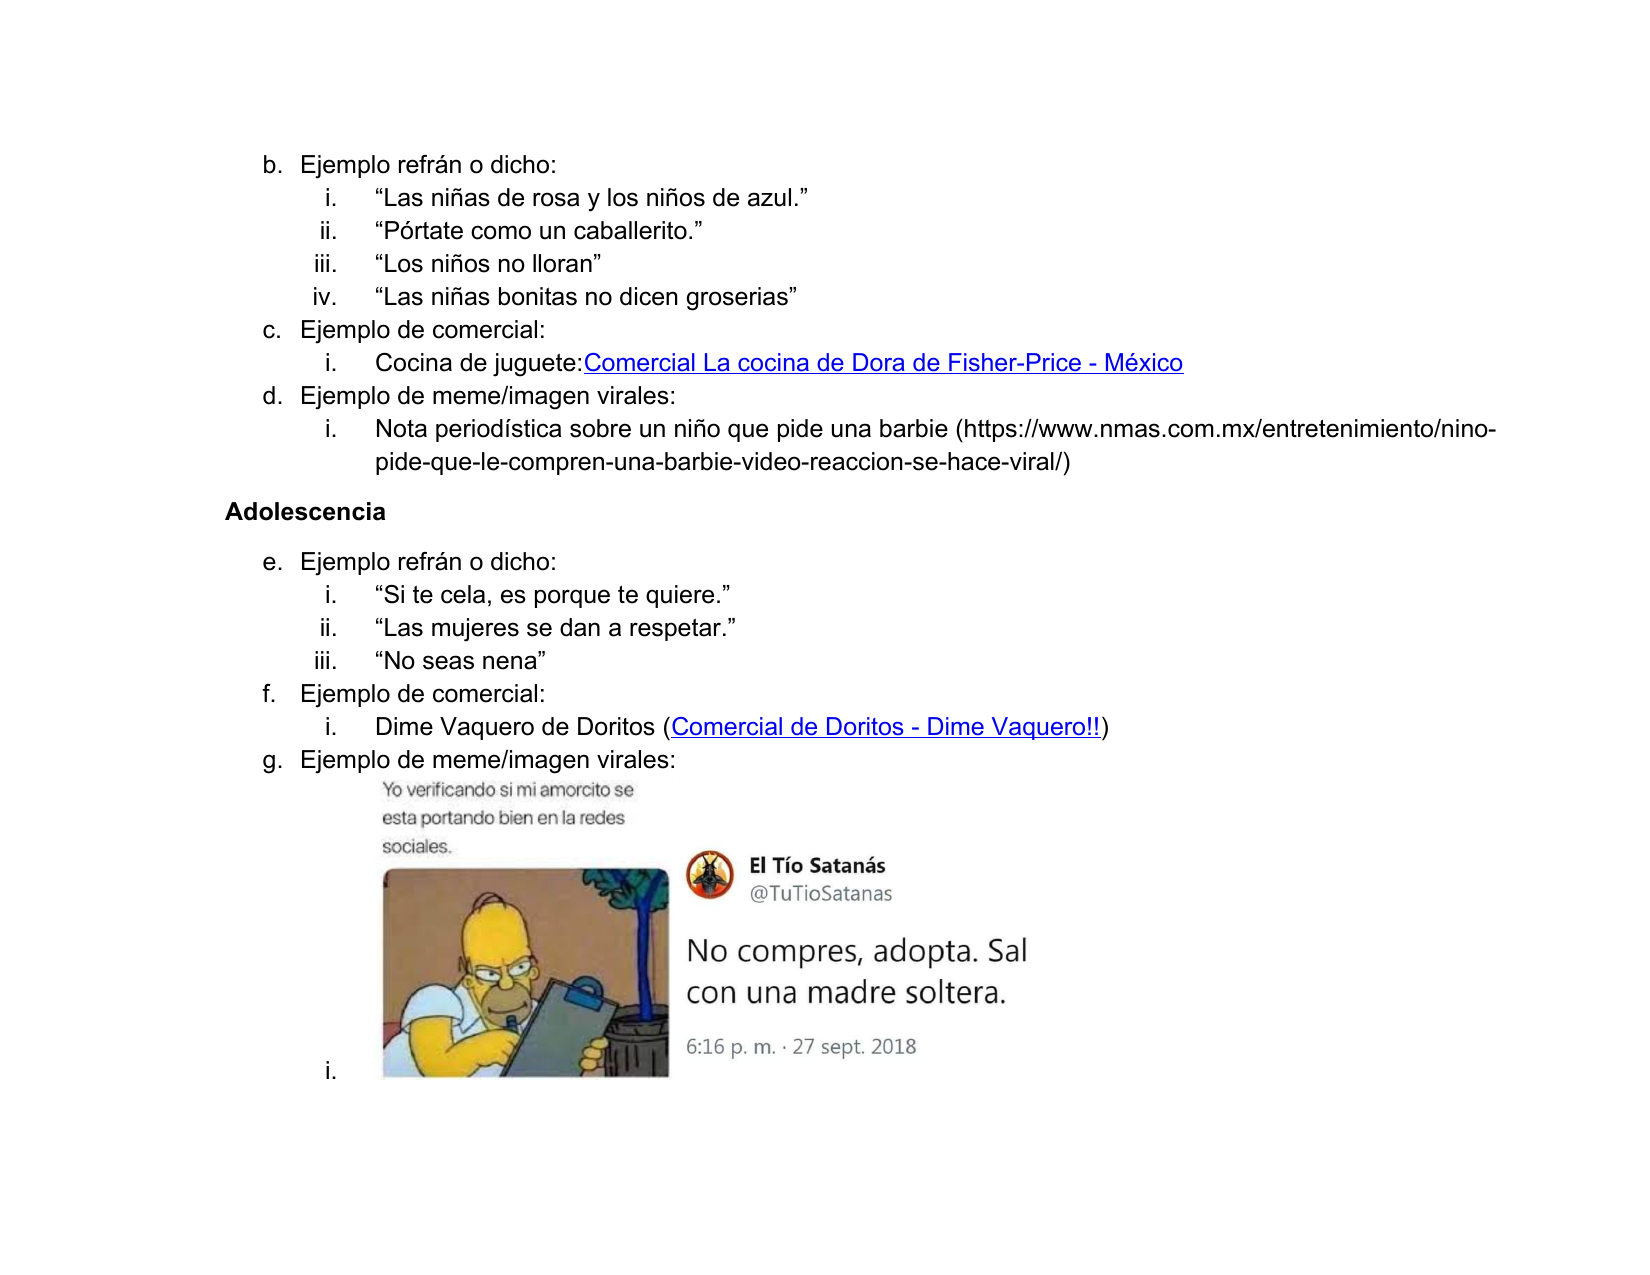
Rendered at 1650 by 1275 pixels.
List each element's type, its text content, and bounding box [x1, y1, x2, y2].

list “Pórtate como un caballerito.” [337, 216, 1500, 245]
list Cocina de juguete:Comercial La cocina de Dora de Fisher-Price - México [337, 348, 1500, 377]
list Ejemplo de meme/imagen virales: [262, 745, 1500, 773]
list Ejemplo de meme/imagen virales: [262, 381, 1500, 410]
text Adolescencia [225, 497, 1500, 526]
list Ejemplo de comercial: [262, 679, 1500, 707]
picture [375, 777, 1060, 1080]
list “No seas nena” [337, 646, 1500, 674]
list Ejemplo de comercial: [262, 315, 1500, 344]
list Dime Vaquero de Doritos (Comercial de Doritos - Dime Vaquero!!) [337, 712, 1500, 740]
list Ejemplo refrán o dicho: [262, 150, 1500, 179]
list “Las mujeres se dan a respetar.” [337, 613, 1500, 641]
list “Las niñas de rosa y los niños de azul.” [337, 183, 1500, 212]
list “Las niñas bonitas no dicen groserias” [337, 282, 1500, 311]
list “Los niños no lloran” [337, 249, 1500, 278]
list “Si te cela, es porque te quiere.” [337, 579, 1500, 608]
list Ejemplo refrán o dicho: [262, 547, 1500, 575]
list Nota periodística sobre un niño que pide una barbie (https://www.nmas.com.mx/entretenimiento/nino-pide-que-le-compren-una-barbie-video-reaccion-se-hace-viral/) [337, 414, 1500, 476]
